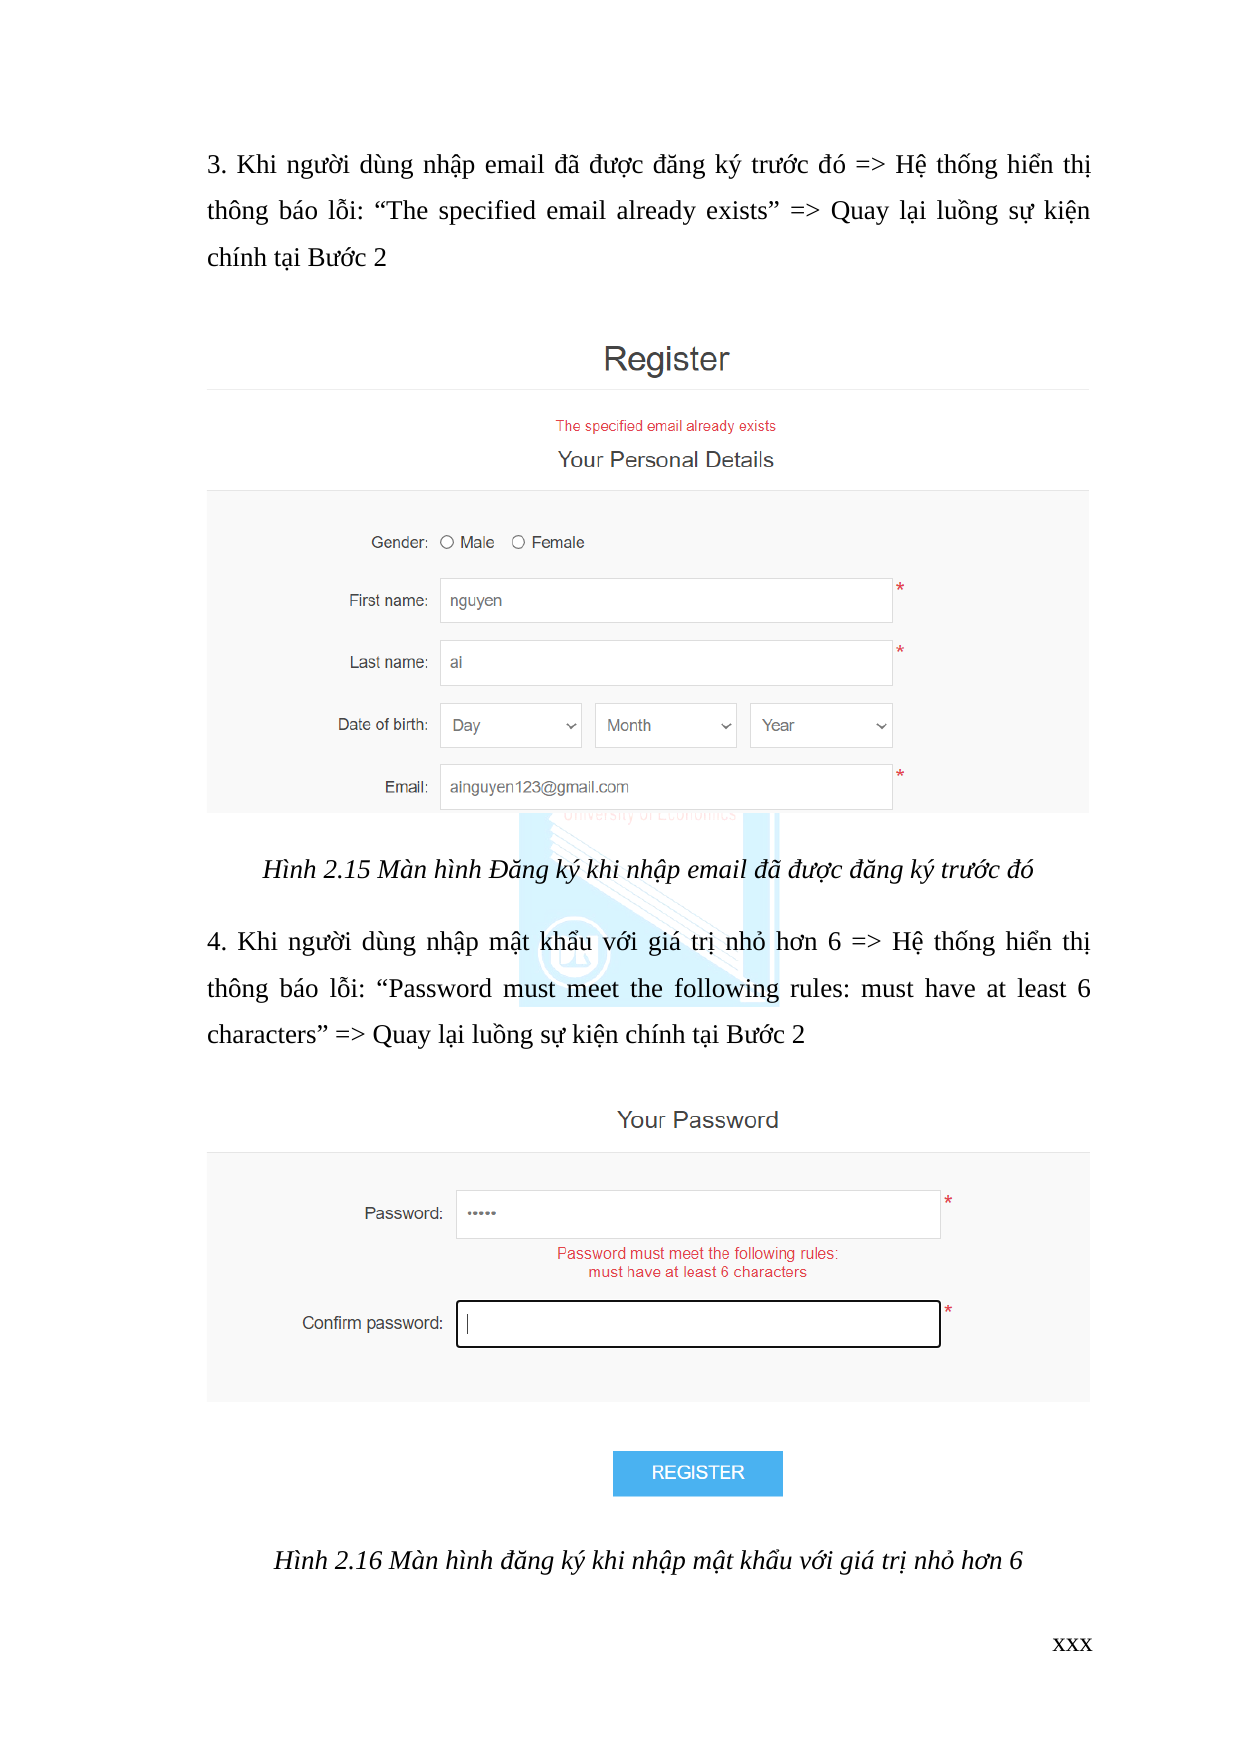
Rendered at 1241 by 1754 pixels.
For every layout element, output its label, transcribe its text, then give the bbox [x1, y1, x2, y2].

picture [206, 300, 1089, 813]
picture [206, 1077, 1090, 1504]
list 3. Khi người dùng nhập email đã được đăng ký trước đó => Hệ thống hiển thị thông báo lỗi: “The specified email already exists” => Quay lại luồng sự kiện chính tại Bước 2 [207, 148, 1092, 272]
list 4. Khi người dùng nhập mật khẩu với giá trị nhỏ hơn 6 => Hệ thống hiển thị thông báo lỗi: “Password must meet the following rules: must have at least 6 characters” => Quay lại luồng sự kiện chính tại Bước 2 [207, 925, 1092, 1049]
